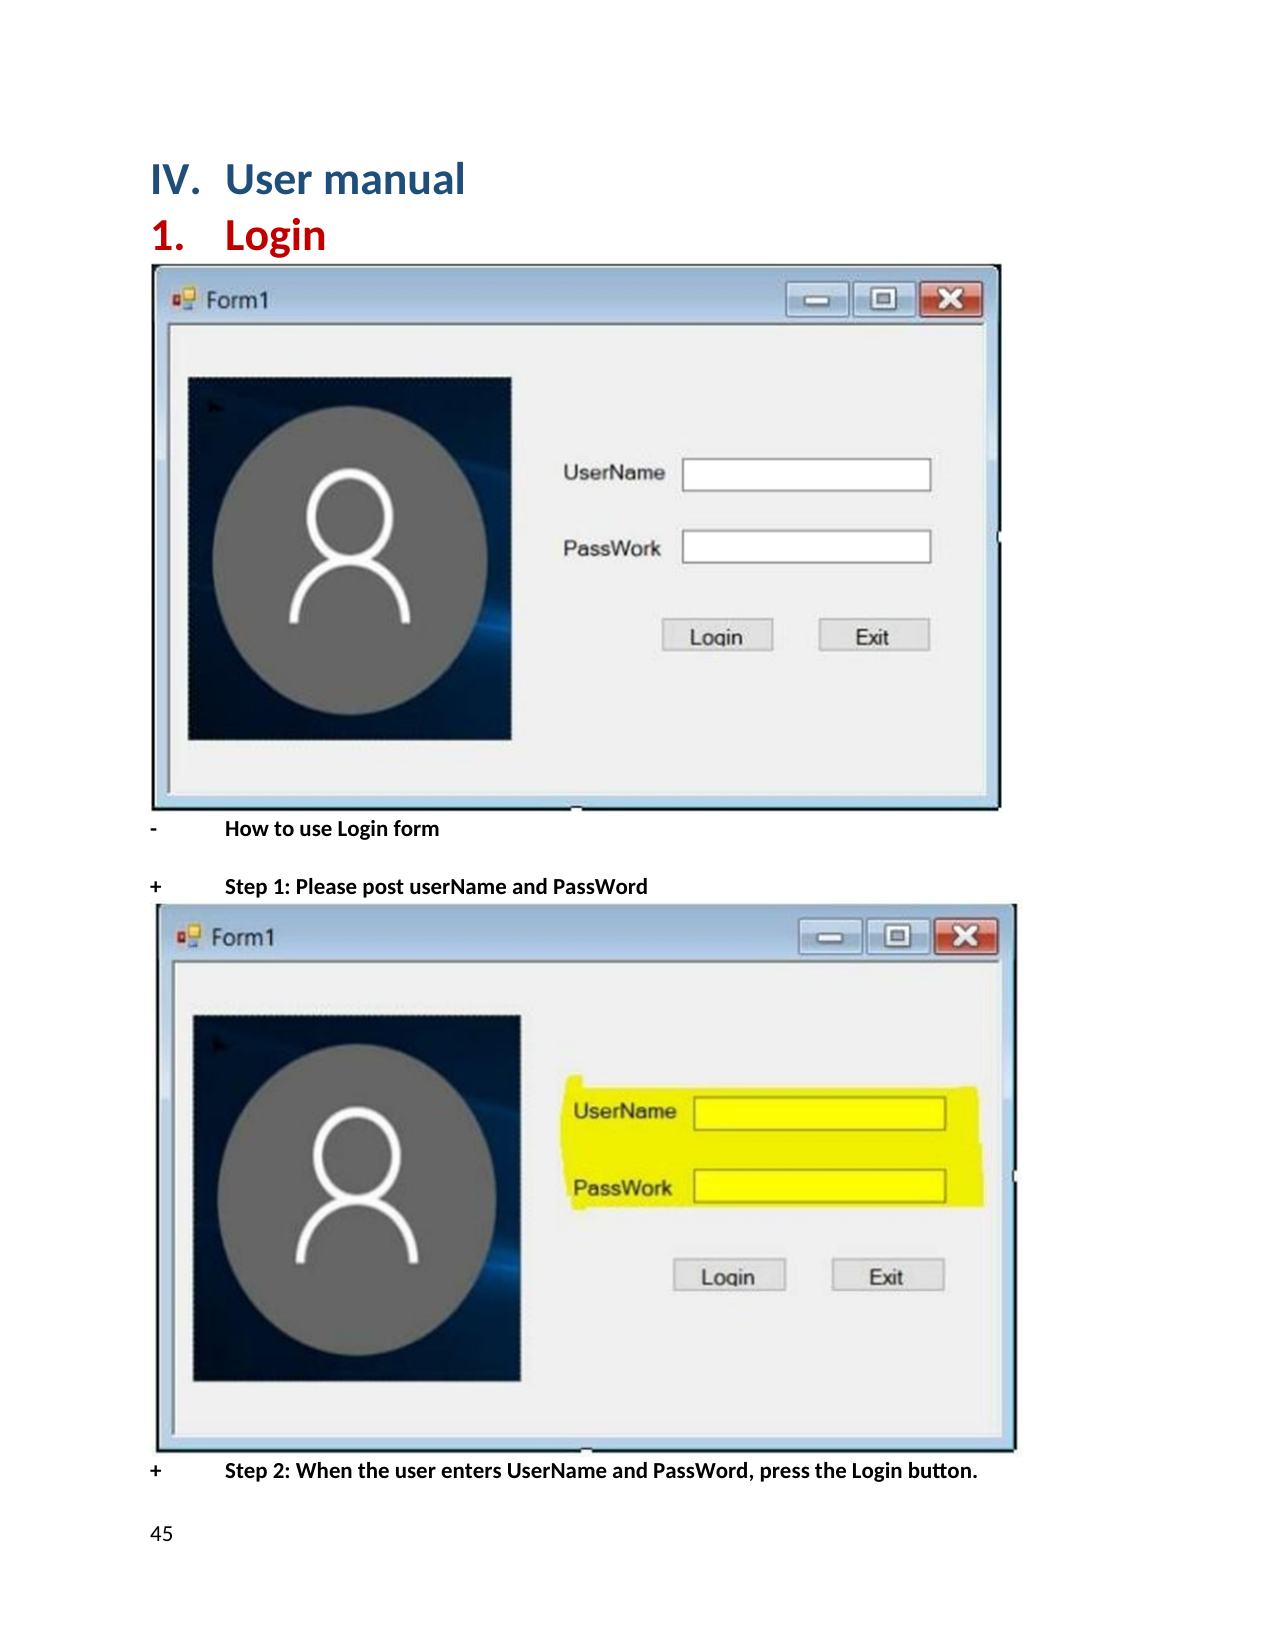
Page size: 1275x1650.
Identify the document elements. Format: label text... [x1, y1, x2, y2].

text 1. Login [150, 206, 1125, 262]
picture [150, 261, 1003, 814]
text + Step 1: Please post userName and PassWord [150, 872, 1125, 901]
text + Step 2: When the user enters UserName and PassWord, press the Login button. [150, 1457, 1125, 1484]
text - How to use Login form [150, 814, 1125, 842]
picture [150, 900, 1023, 1457]
text IV. User manual [150, 150, 1125, 206]
